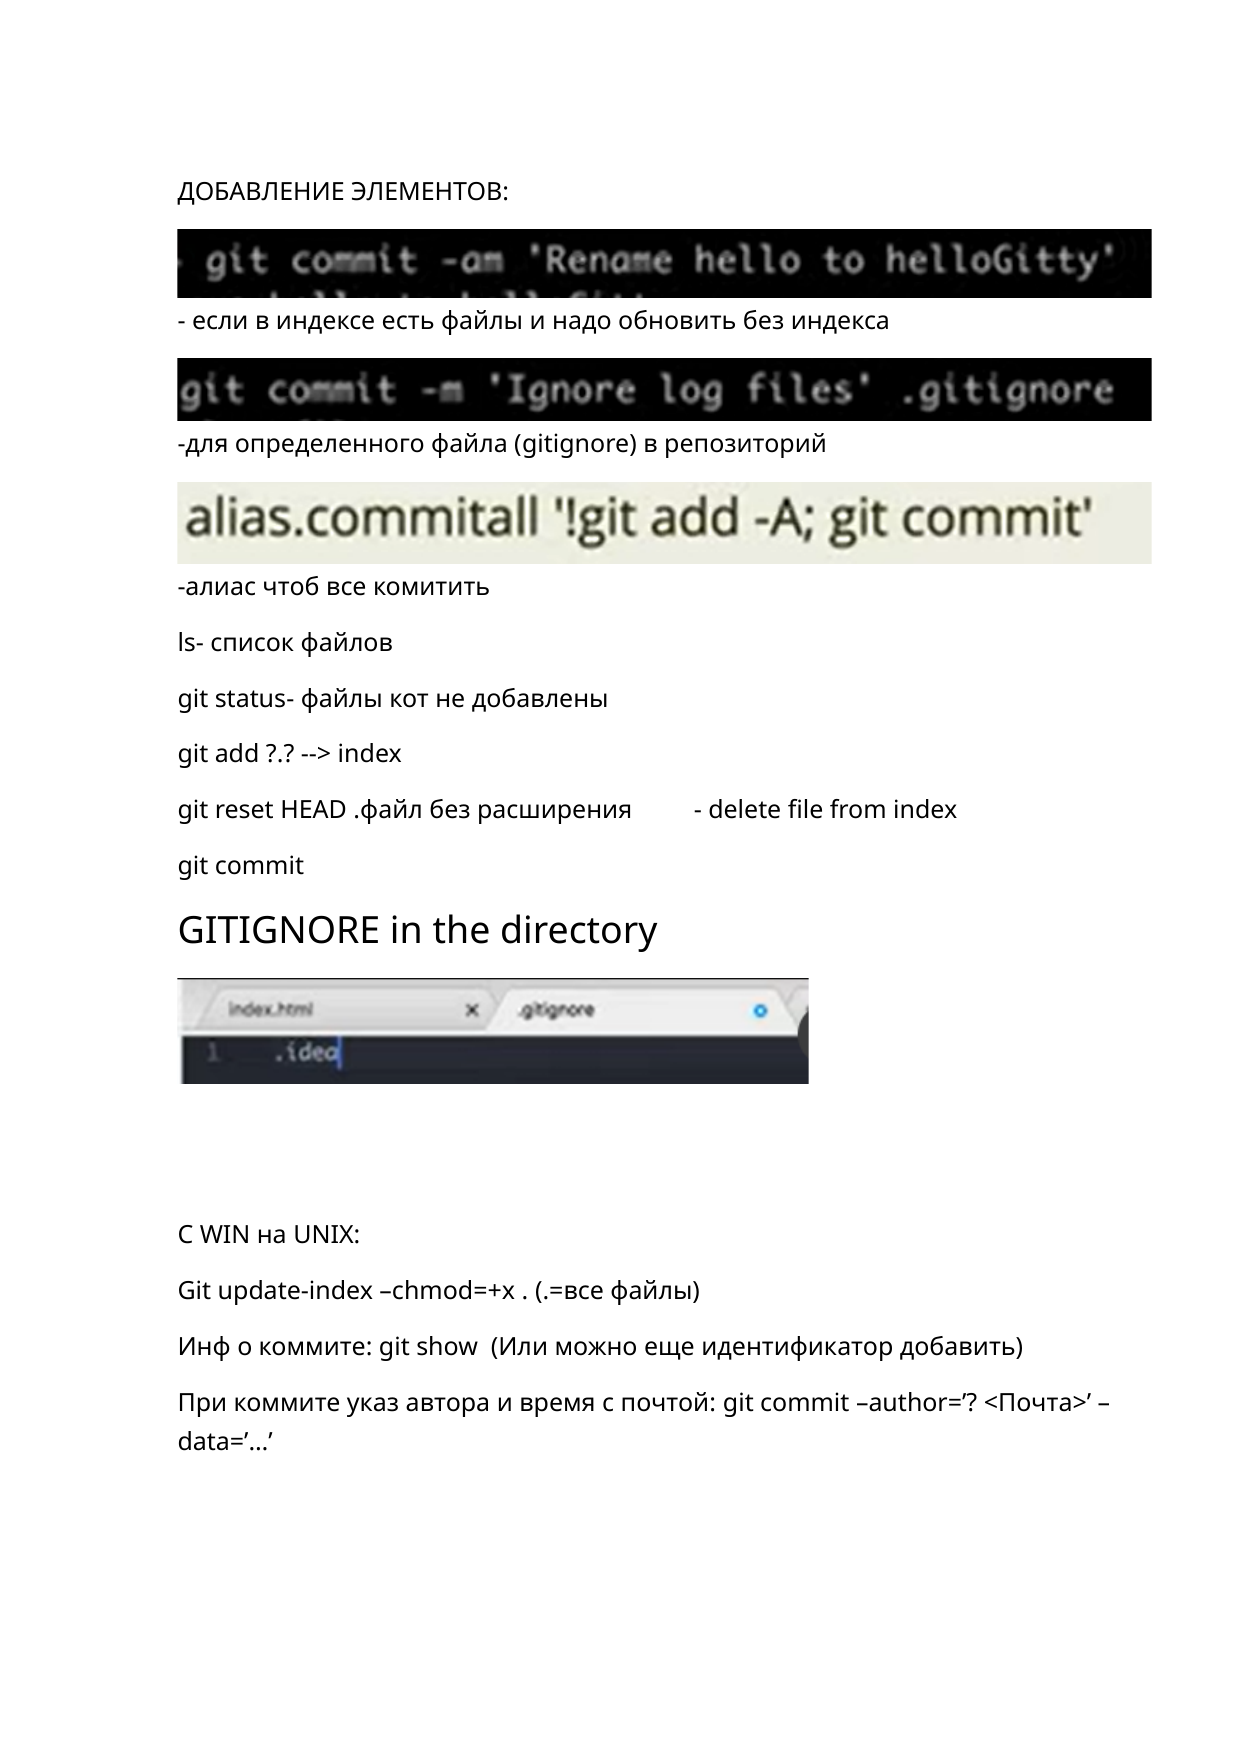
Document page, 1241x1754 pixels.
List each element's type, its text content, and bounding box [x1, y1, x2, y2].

text При коммите указ автора и время с почтой: git commit –author=’? <Почта>’ –data=’…’ [177, 1384, 1152, 1458]
text git add ?.? --> index [177, 736, 1152, 770]
text -для определенного файла (gitignore) в репозиторий [177, 421, 1152, 460]
text git commit [177, 848, 1152, 882]
picture [177, 978, 809, 1084]
text git reset HEAD .файл без расширения - delete file from index [177, 792, 1152, 826]
text git status- файлы кот не добавлены [177, 680, 1152, 714]
text C WIN на UNIX: [177, 1217, 1152, 1251]
text ДОБАВЛЕНИЕ ЭЛЕМЕНТОВ: [177, 174, 1152, 208]
text -алиас чтоб все комитить [177, 564, 1152, 603]
picture [177, 229, 1152, 298]
text GITIGNORE in the directory [177, 903, 1152, 954]
text Инф о коммите: git show (Или можно еще идентификатор добавить) [177, 1329, 1152, 1363]
text ls- список файлов [177, 624, 1152, 658]
picture [177, 482, 1152, 564]
text - если в индексе есть файлы и надо обновить без индекса [177, 298, 1152, 337]
picture [177, 358, 1152, 421]
text Git update-index –chmod=+x . (.=все файлы) [177, 1273, 1152, 1307]
